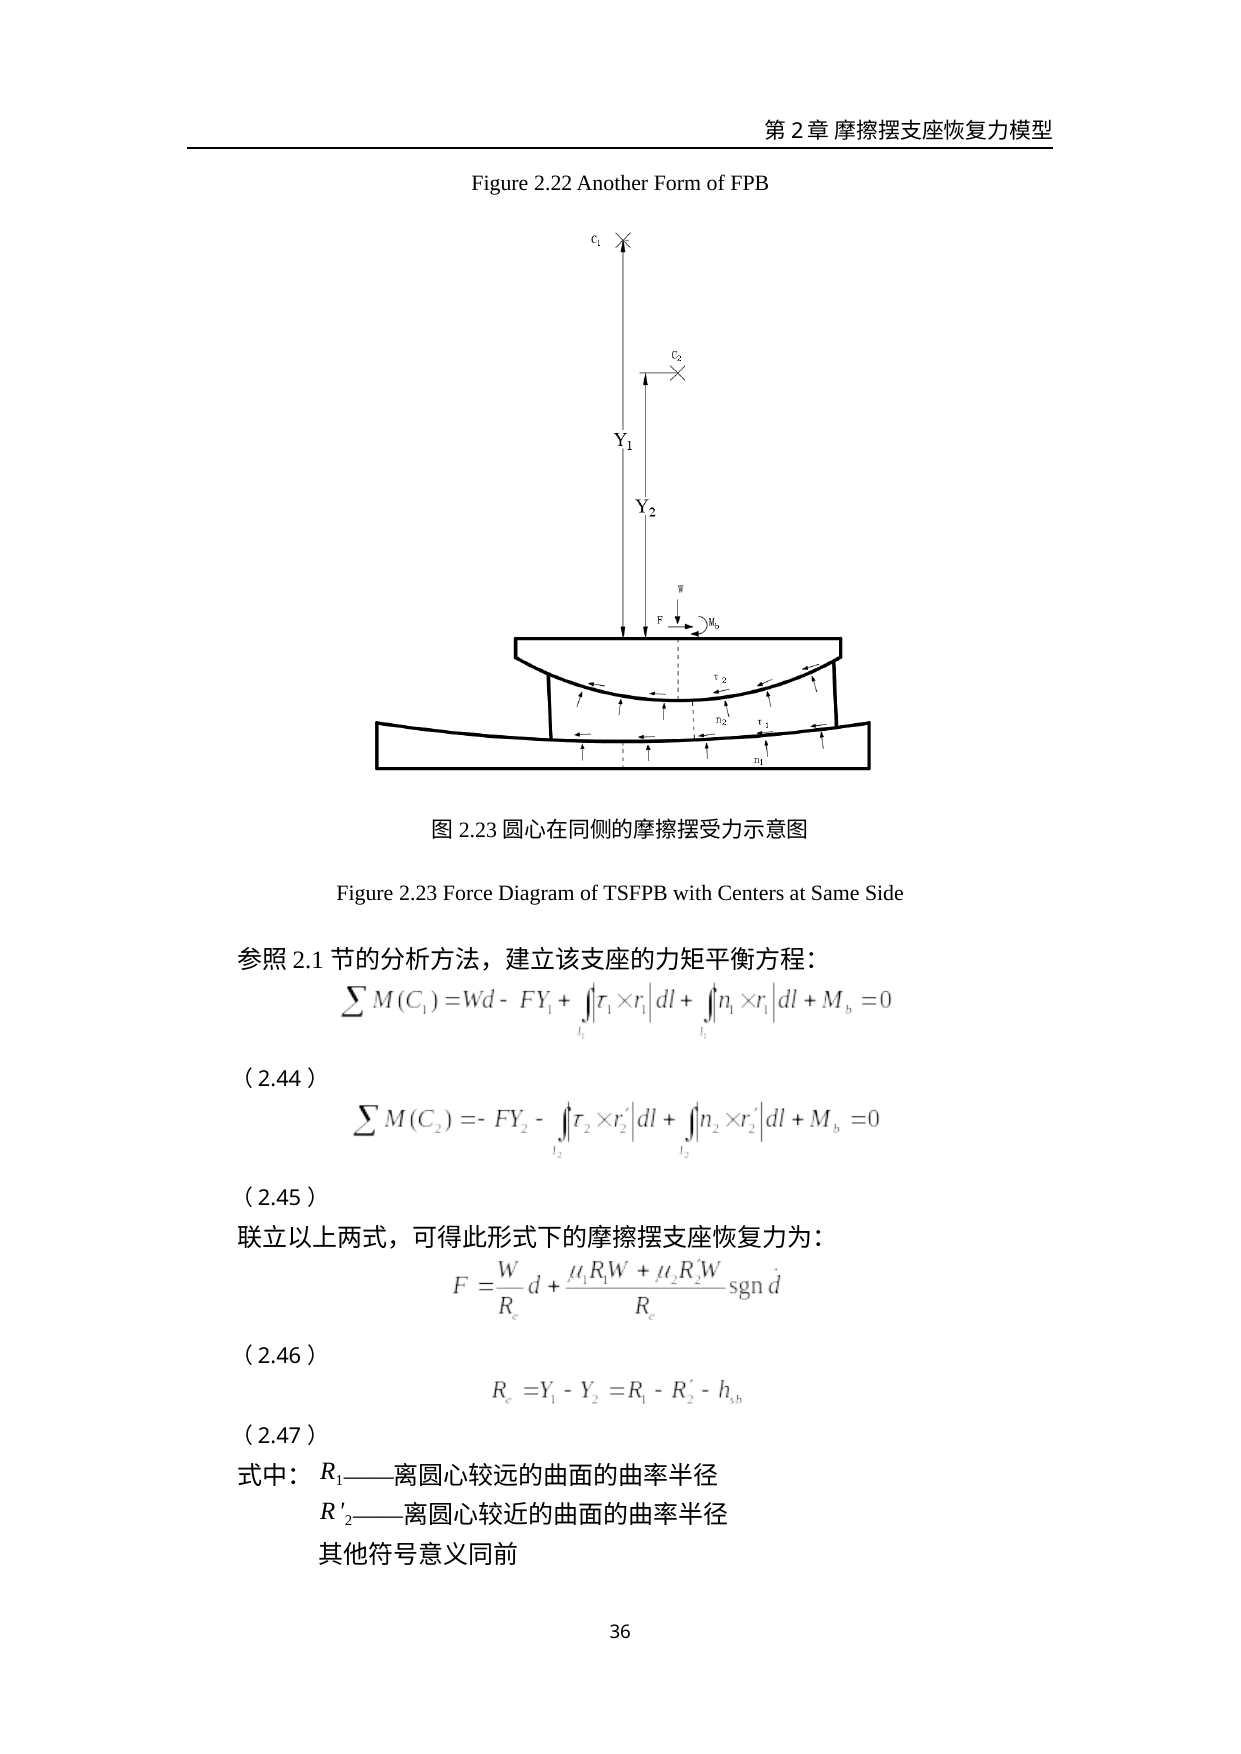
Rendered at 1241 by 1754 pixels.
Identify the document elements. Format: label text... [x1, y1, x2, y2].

text 参照2.1 节的分析方法，建立该支座的力矩平衡方程： [187, 938, 1053, 977]
text 联立以上两式，可得此形式下的摩擦摆支座恢复力为： [187, 1215, 1053, 1255]
picture [288, 227, 952, 778]
text ——离圆心较近的曲面的曲率半径 [187, 1493, 1053, 1533]
text 式中： ——离圆心较远的曲面的曲率半径 [187, 1453, 1053, 1493]
text 其他符号意义同前 [187, 1533, 1053, 1573]
